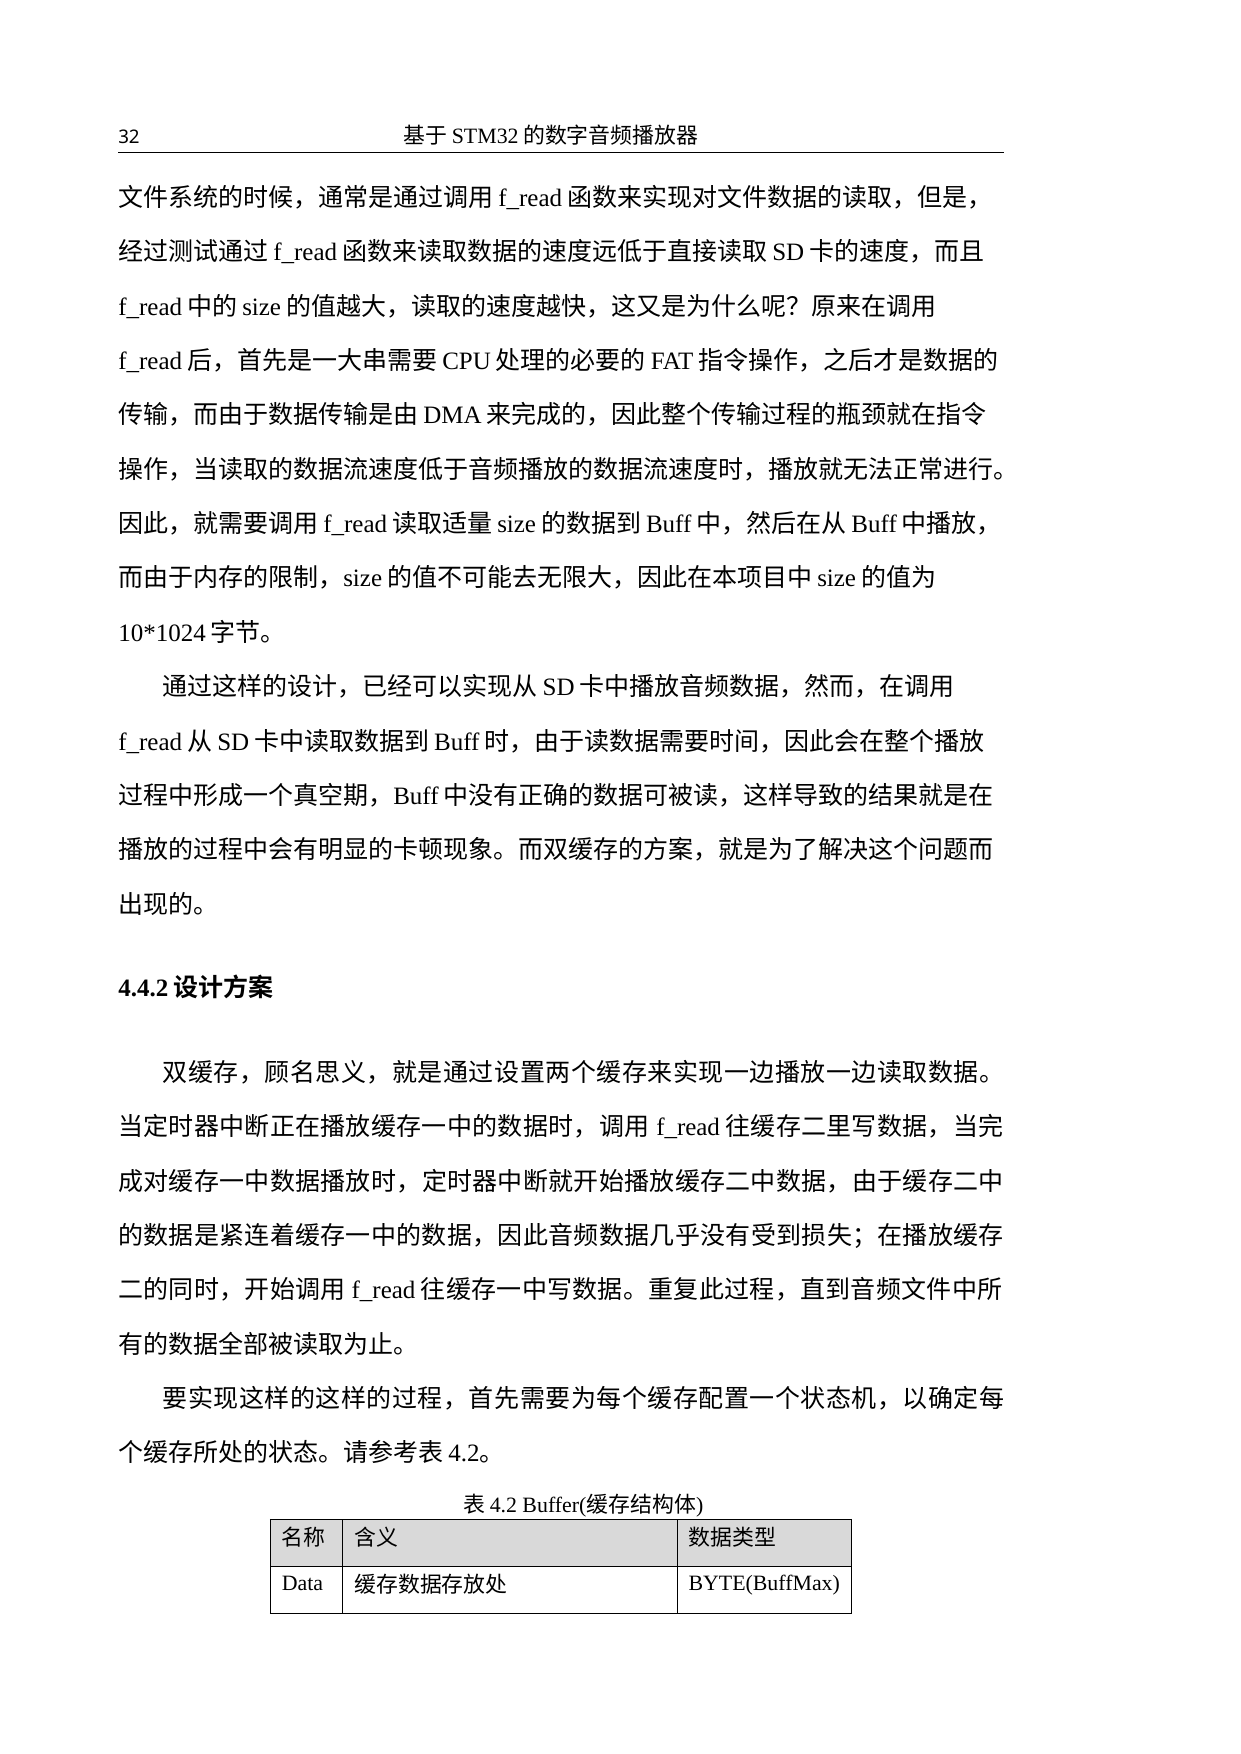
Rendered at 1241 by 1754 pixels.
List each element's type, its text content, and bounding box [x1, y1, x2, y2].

text 要实现这样的这样的过程，首先需要为每个缓存配置一个状态机，以确定每个缓存所处的状态。请参考表4.2。 [118, 1378, 1004, 1469]
text 双缓存，顾名思义，就是通过设置两个缓存来实现一边播放一边读取数据。当定时器中断正在播放缓存一中的数据时，调用f_read往缓存二里写数据，当完成对缓存一中数据播放时，定时器中断就开始播放缓存二中数据，由于缓存二中的数据是紧连着缓存一中的数据，因此音频数据几乎没有受到损失；在播放缓存二的同时，开始调用f_read往缓存一中写数据。重复此过程，直到音频文件中所有的数据全部被读取为止。 [118, 1052, 1004, 1360]
text 通过这样的设计，已经可以实现从SD卡中播放音频数据，然而，在调用f_read从SD卡中读取数据到Buff时，由于读数据需要时间，因此会在整个播放过程中形成一个真空期，Buff中没有正确的数据可被读，这样导致的结果就是在播放的过程中会有明显的卡顿现象。而双缓存的方案，就是为了解决这个问题而出现的。 [118, 667, 1004, 920]
table_header 名称 [271, 1520, 342, 1566]
subtitle 4.4.2设计方案 [118, 968, 1004, 1004]
table_cell BYTE(BuffMax) [678, 1567, 851, 1613]
text 表4.2 Buffer(缓存结构体) [162, 1487, 1004, 1519]
table_header 数据类型 [678, 1520, 851, 1566]
table_cell Data [271, 1567, 342, 1613]
table_header 含义 [343, 1520, 677, 1566]
table_cell 缓存数据存放处 [343, 1567, 677, 1613]
